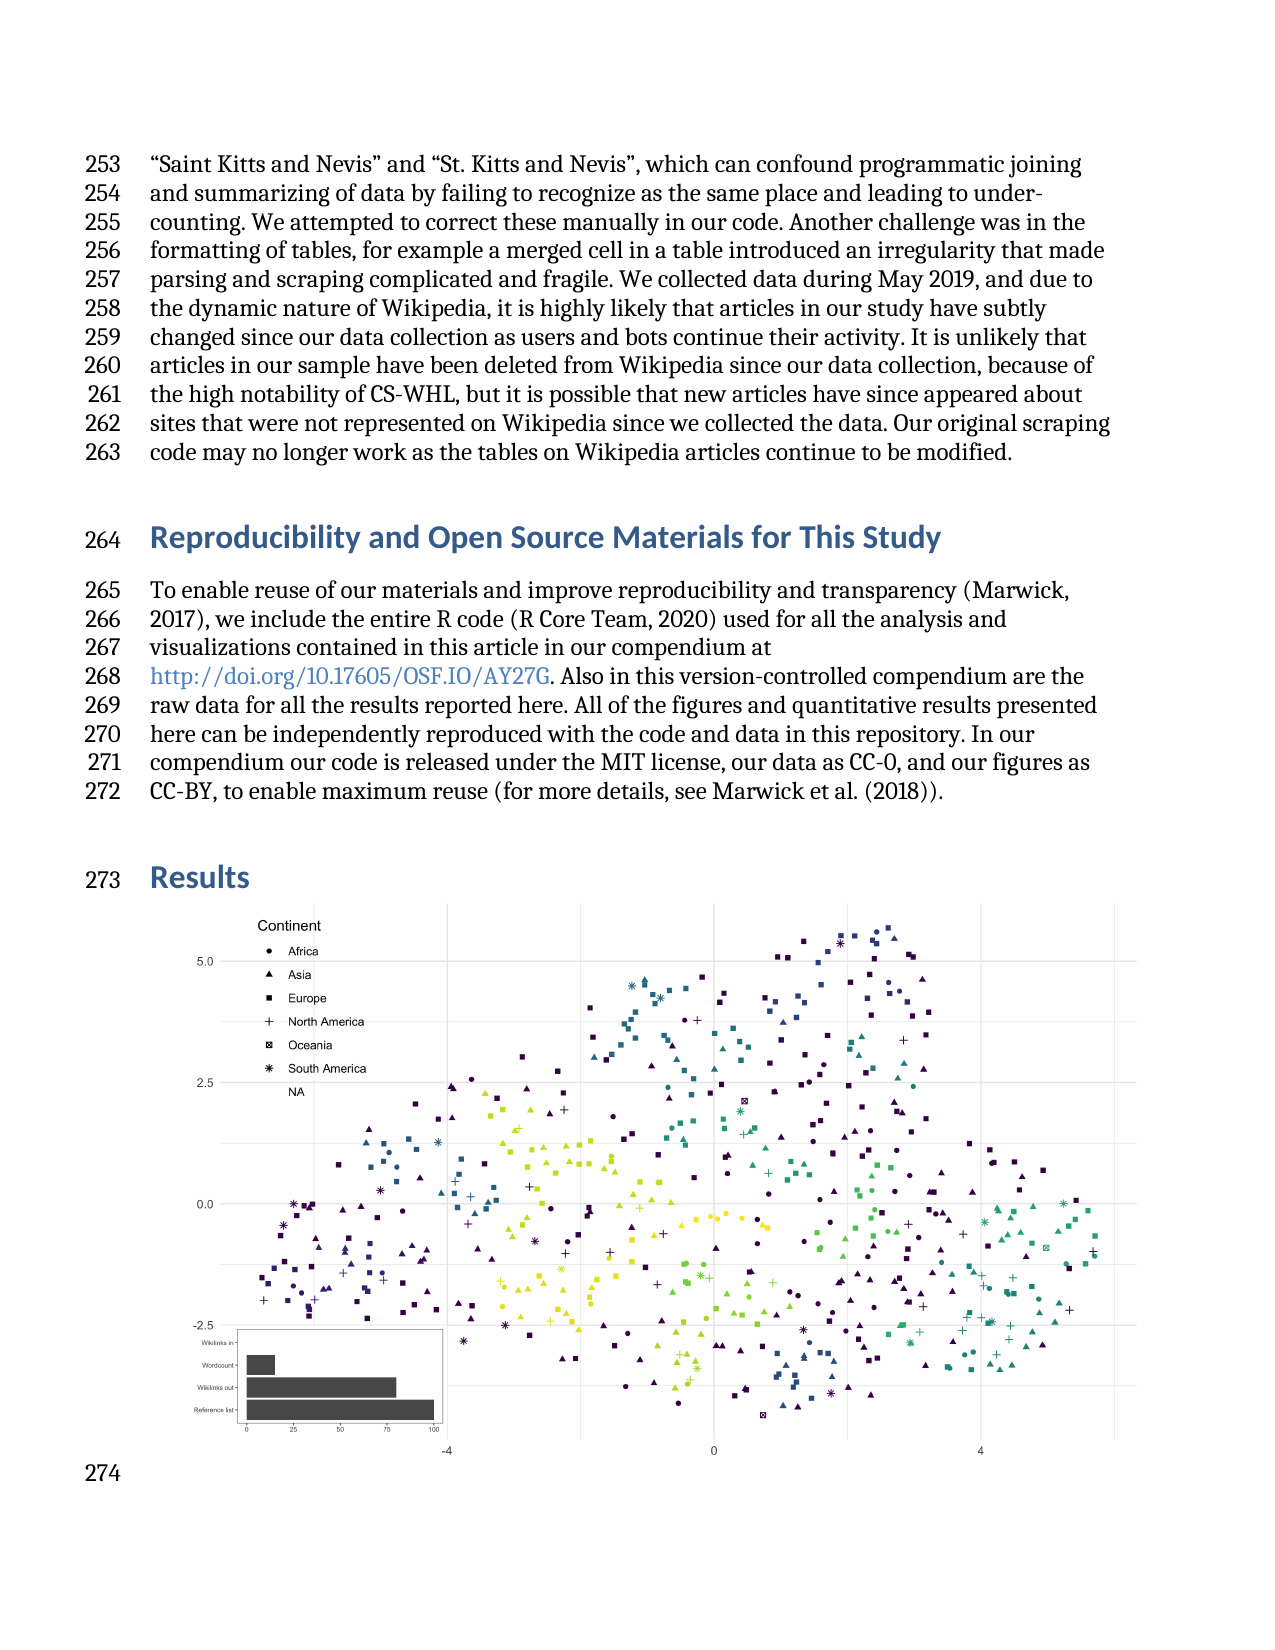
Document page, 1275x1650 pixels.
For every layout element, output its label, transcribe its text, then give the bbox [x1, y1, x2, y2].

subtitle Results [150, 856, 1125, 896]
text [150, 150, 1125, 466]
picture [168, 896, 1144, 1482]
text To enable reuse of our materials and improve reproducibility and transparency (Marwick, 2017), we include the entire R code (R Core Team, 2020) used for all the analysis and visualizations contained in this article in our compendium at http://doi.org/10.17605/OSF.IO/AY27G. Also in this version-controlled compendium are the raw data for all the results reported here. All of the figures and quantitative results presented here can be independently reproduced with the code and data in this repository. In our compendium our code is released under the MIT license, our data as CC-0, and our figures as CC-BY, to enable maximum reuse (for more details, see Marwick et al. (2018)). [150, 576, 1125, 806]
subtitle Reproducibility and Open Source Materials for This Study [150, 516, 1125, 557]
